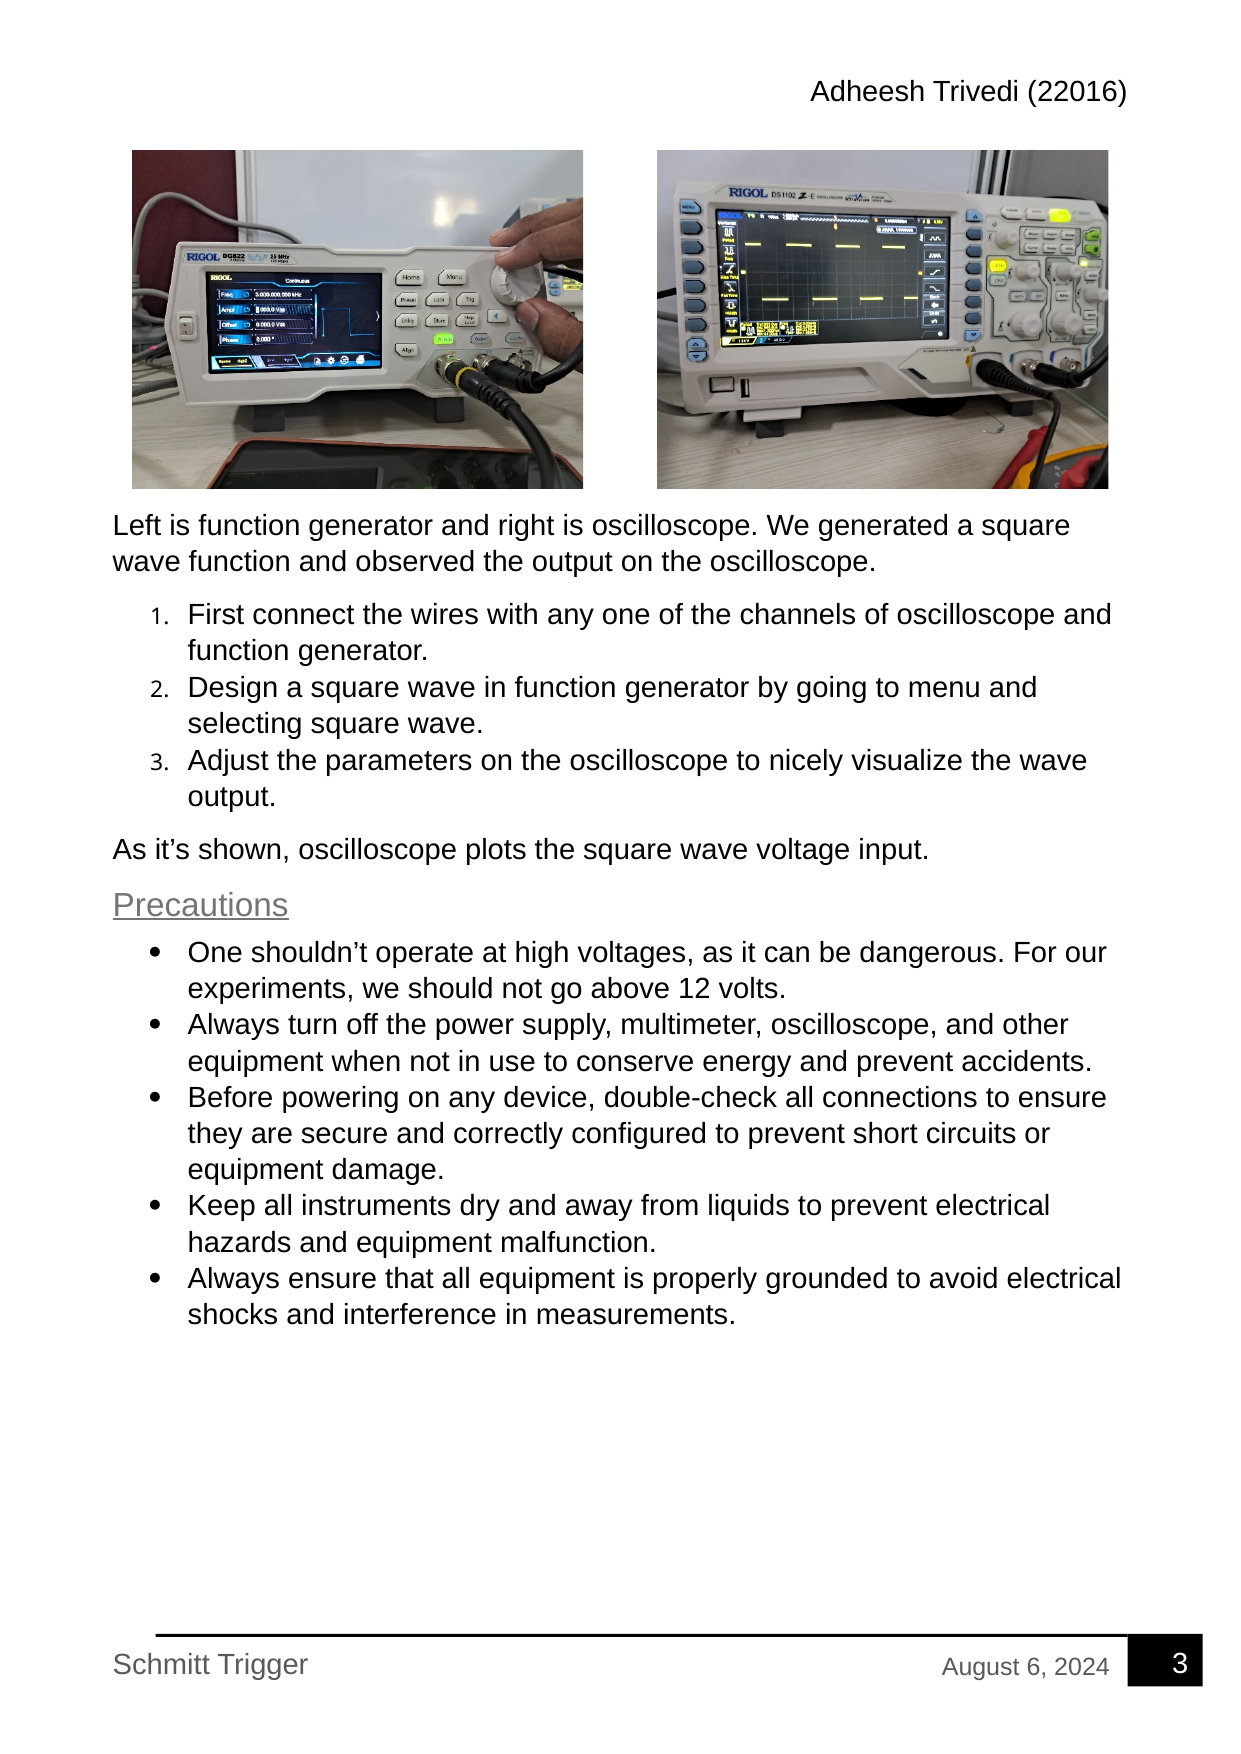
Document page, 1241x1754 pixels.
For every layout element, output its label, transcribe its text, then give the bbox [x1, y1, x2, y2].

list Always ensure that all equipment is properly grounded to avoid electrical shocks and interference in measurements. [150, 1261, 1128, 1331]
picture [132, 150, 584, 489]
list Keep all instruments dry and away from liquids to prevent electrical hazards and equipment malfunction. [150, 1188, 1128, 1258]
list One shouldn’t operate at high voltages, as it can be dangerous. For our experiments, we should not go above 12 volts. [150, 935, 1128, 1004]
text Left is function generator and right is oscilloscope. We generated a square wave function and observed the output on the oscilloscope. [112, 508, 1128, 577]
subtitle Precautions [112, 885, 1128, 923]
list Before powering on any device, double-check all connections to ensure they are secure and correctly configured to prevent short circuits or equipment damage. [150, 1080, 1128, 1186]
list First connect the wires with any one of the channels of oscilloscope and function generator. [150, 597, 1128, 667]
list Adjust the parameters on the oscilloscope to nicely visualize the wave output. [150, 742, 1128, 813]
picture [657, 150, 1109, 489]
text As it’s shown, oscilloscope plots the square wave voltage input. [112, 832, 1128, 866]
list Always turn off the power supply, multimeter, oscilloscope, and other equipment when not in use to conserve energy and prevent accidents. [150, 1007, 1128, 1077]
list Design a square wave in function generator by going to menu and selecting square wave. [150, 669, 1128, 740]
